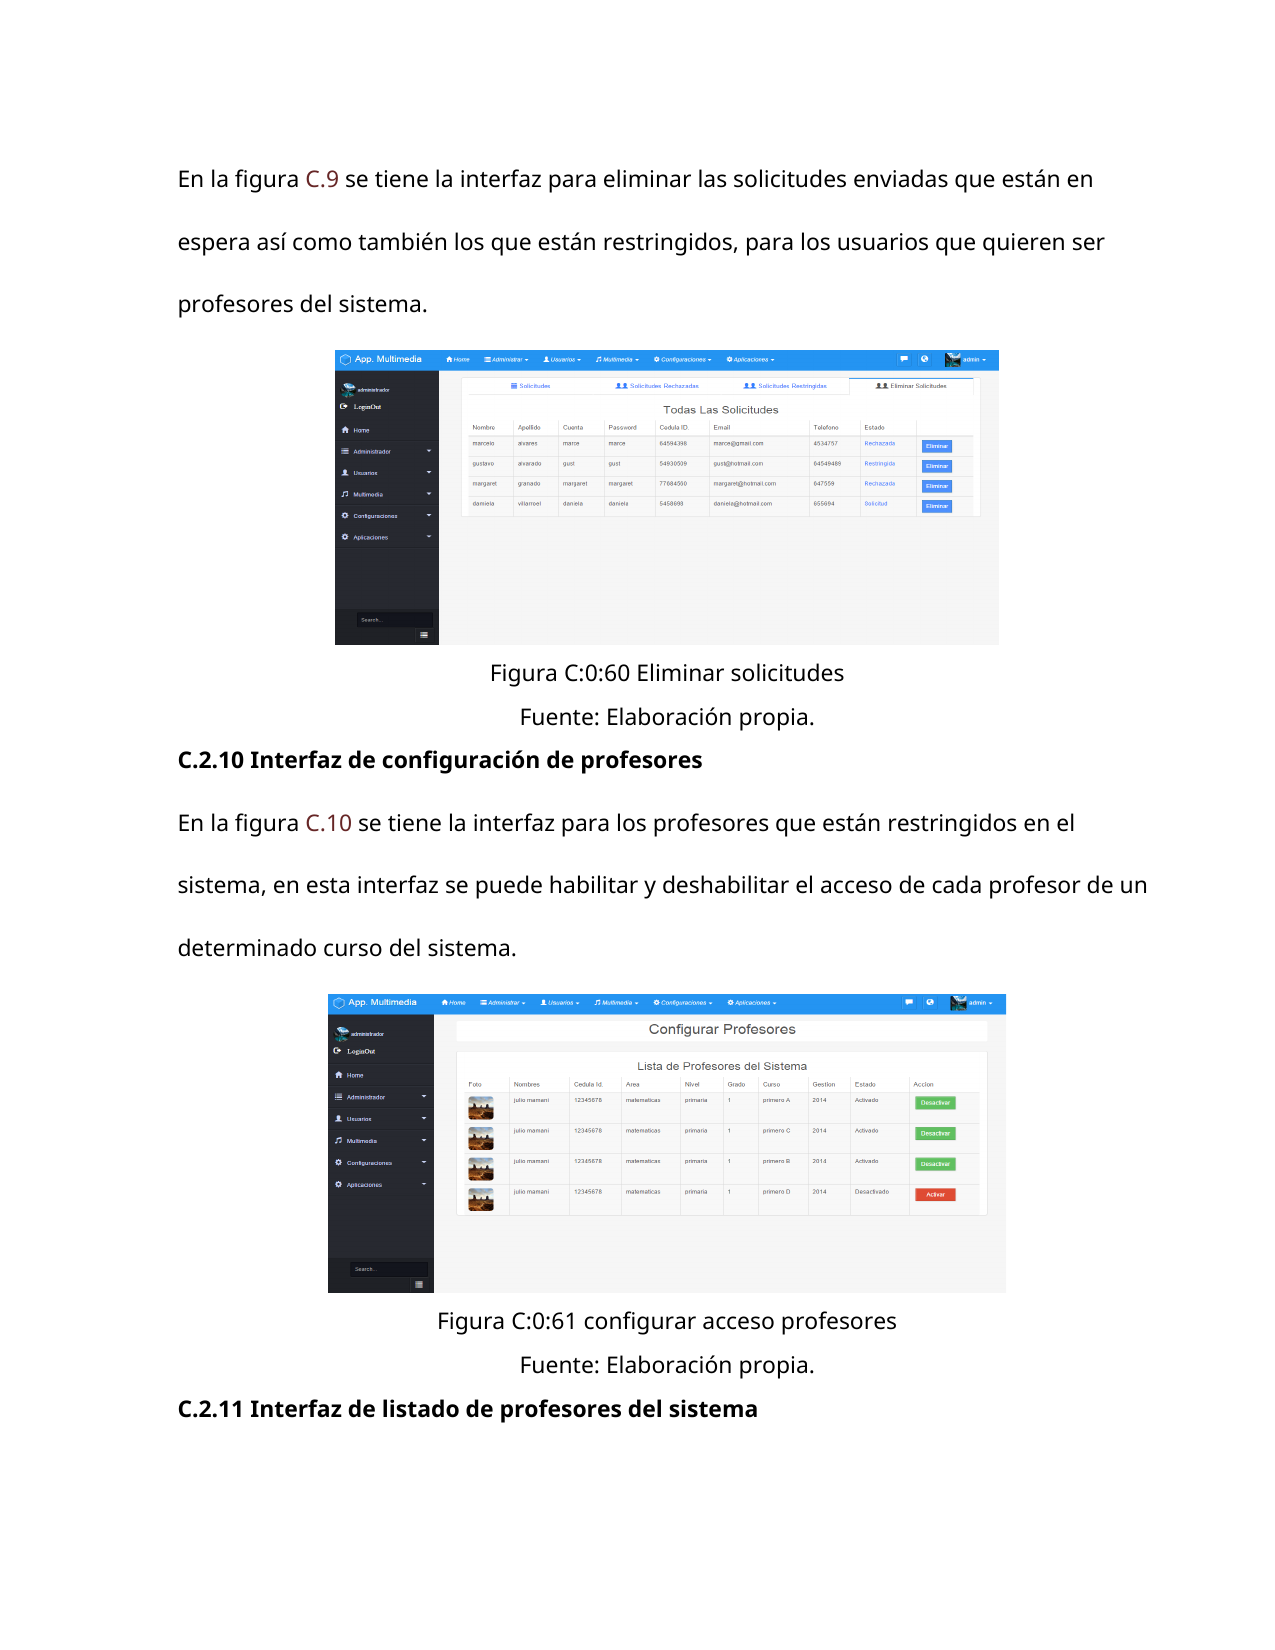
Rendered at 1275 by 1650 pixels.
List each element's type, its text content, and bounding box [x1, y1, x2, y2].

text Fuente: Elaboración propia. [177, 701, 1157, 732]
subtitle C.2.10 Interfaz de configuración de profesores [177, 744, 1157, 776]
text En la figura C.10 se tiene la interfaz para los profesores que están restringidos en el sistema, en esta interfaz se puede habilitar y deshabilitar el acceso de cada profesor de un determinado curso del sistema. [177, 807, 1157, 963]
text Fuente: Elaboración propia. [177, 1349, 1157, 1380]
subtitle C.2.11 Interfaz de listado de profesores del sistema [177, 1393, 1157, 1424]
text En la figura C.9 se tiene la interfaz para eliminar las solicitudes enviadas que están en espera así como también los que están restringidos, para los usuarios que quieren ser profesores del sistema. [177, 163, 1157, 319]
